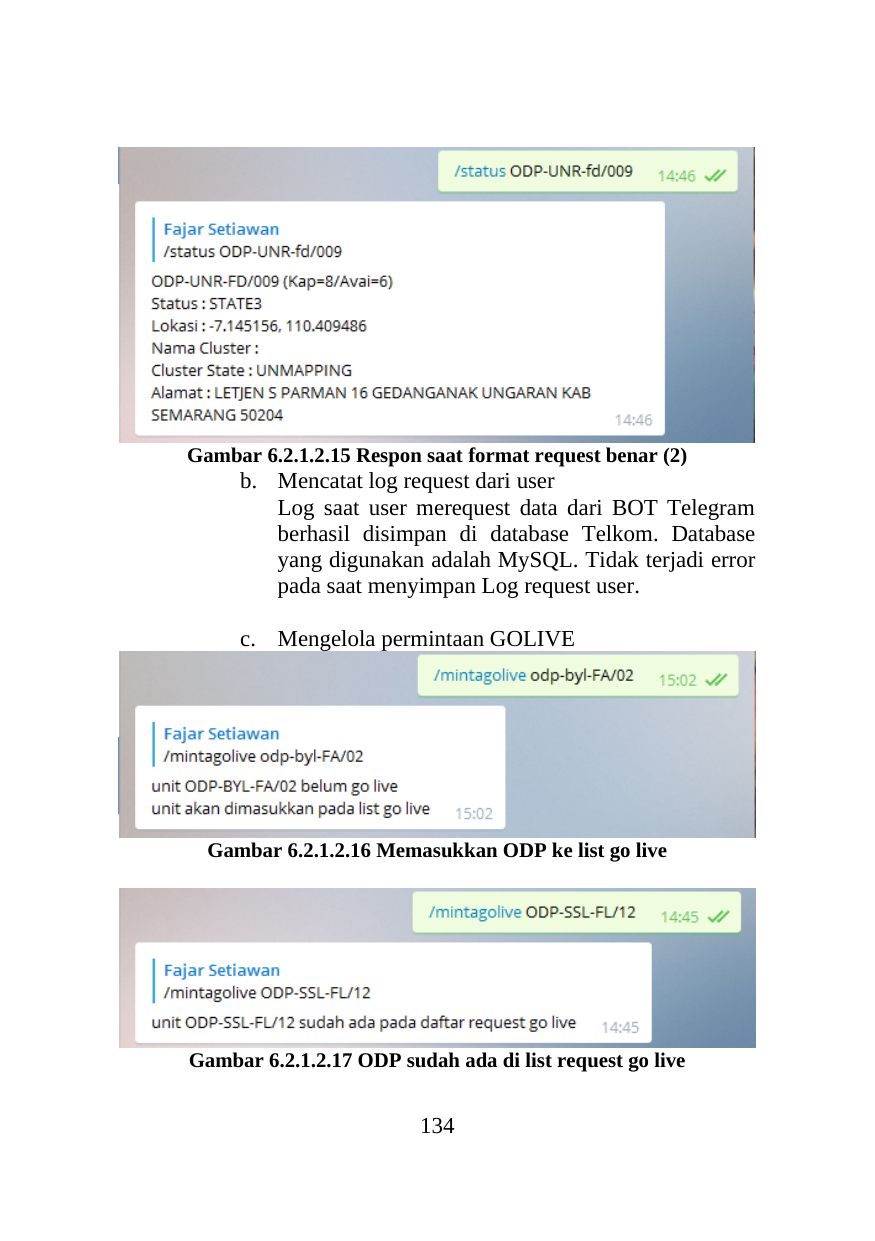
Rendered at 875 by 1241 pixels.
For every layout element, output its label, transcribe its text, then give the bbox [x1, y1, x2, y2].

picture [118, 147, 755, 443]
list Log saat user merequest data dari BOT Telegram berhasil disimpan di database Telkom. Database yang digunakan adalah MySQL. Tidak terjadi error pada saat menyimpan Log request user. [277, 493, 756, 599]
picture [118, 651, 756, 838]
list Mengelola permintaan GOLIVE [240, 625, 756, 651]
picture [118, 888, 756, 1048]
list Mencatat log request dari user [240, 467, 756, 493]
